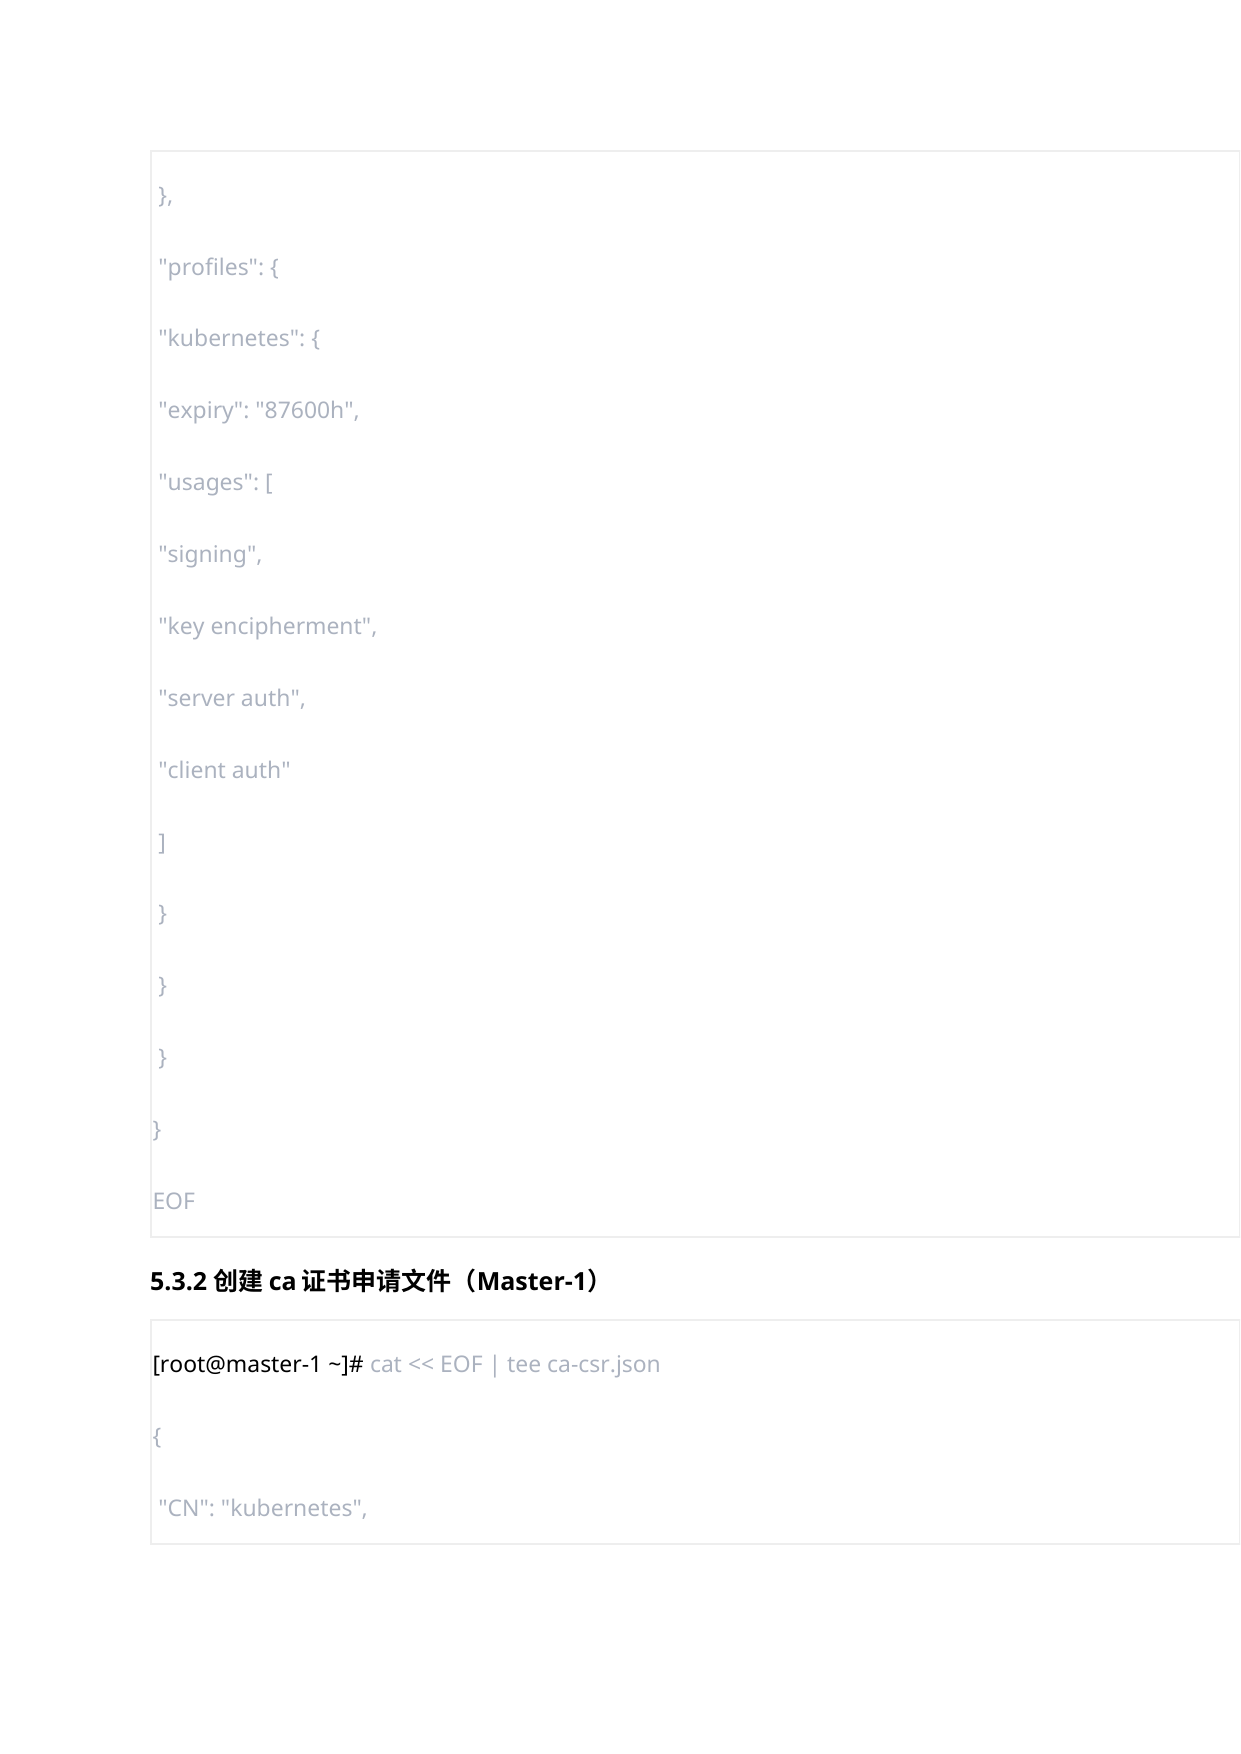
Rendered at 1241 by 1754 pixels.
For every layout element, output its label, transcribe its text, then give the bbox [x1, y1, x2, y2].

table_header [152, 1321, 1239, 1543]
text 5.3.2 创建ca证书申请文件（Master-1） [150, 1263, 1090, 1297]
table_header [152, 152, 1239, 1236]
